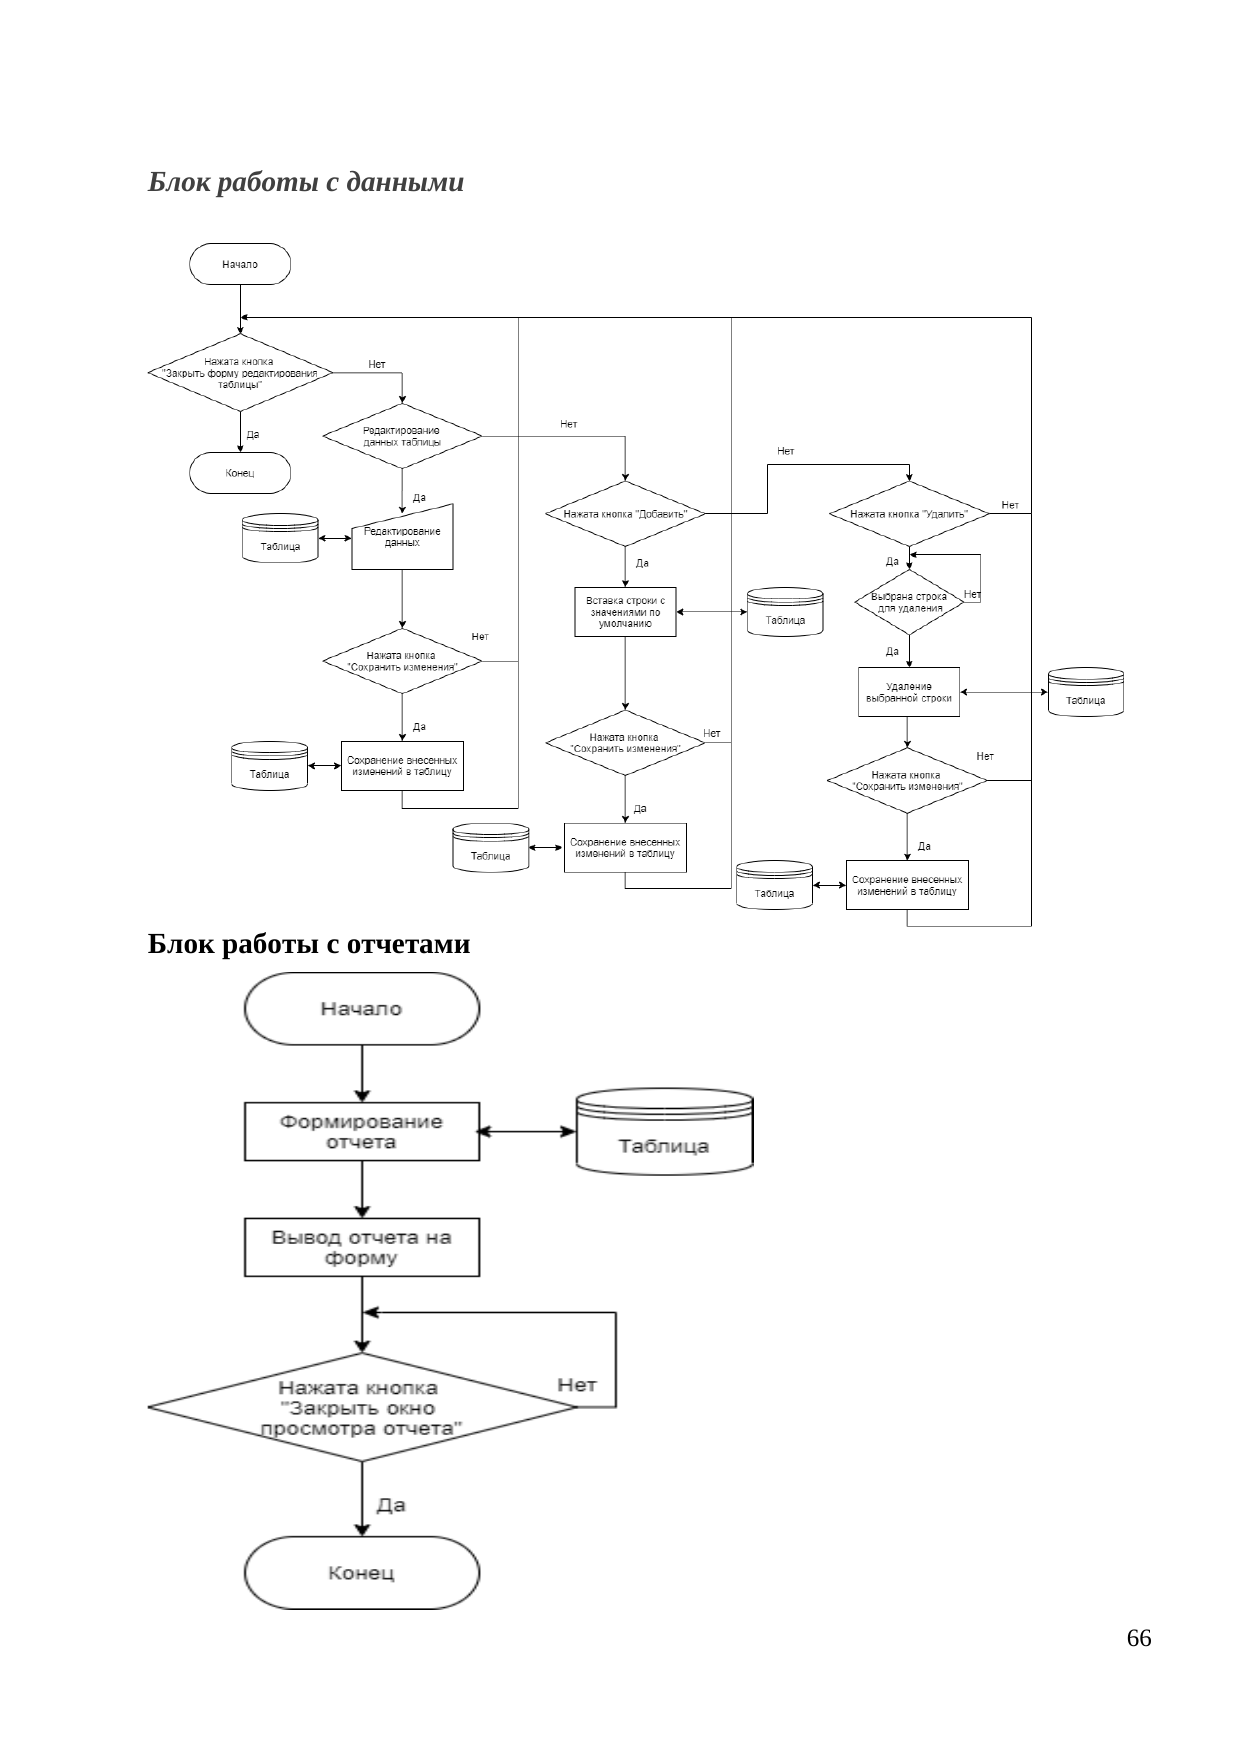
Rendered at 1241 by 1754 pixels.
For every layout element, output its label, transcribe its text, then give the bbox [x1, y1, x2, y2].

picture [147, 243, 1124, 927]
text Блок работы с отчетами [148, 926, 1152, 960]
text Блок работы с данными [148, 164, 1152, 198]
picture [147, 972, 754, 1610]
